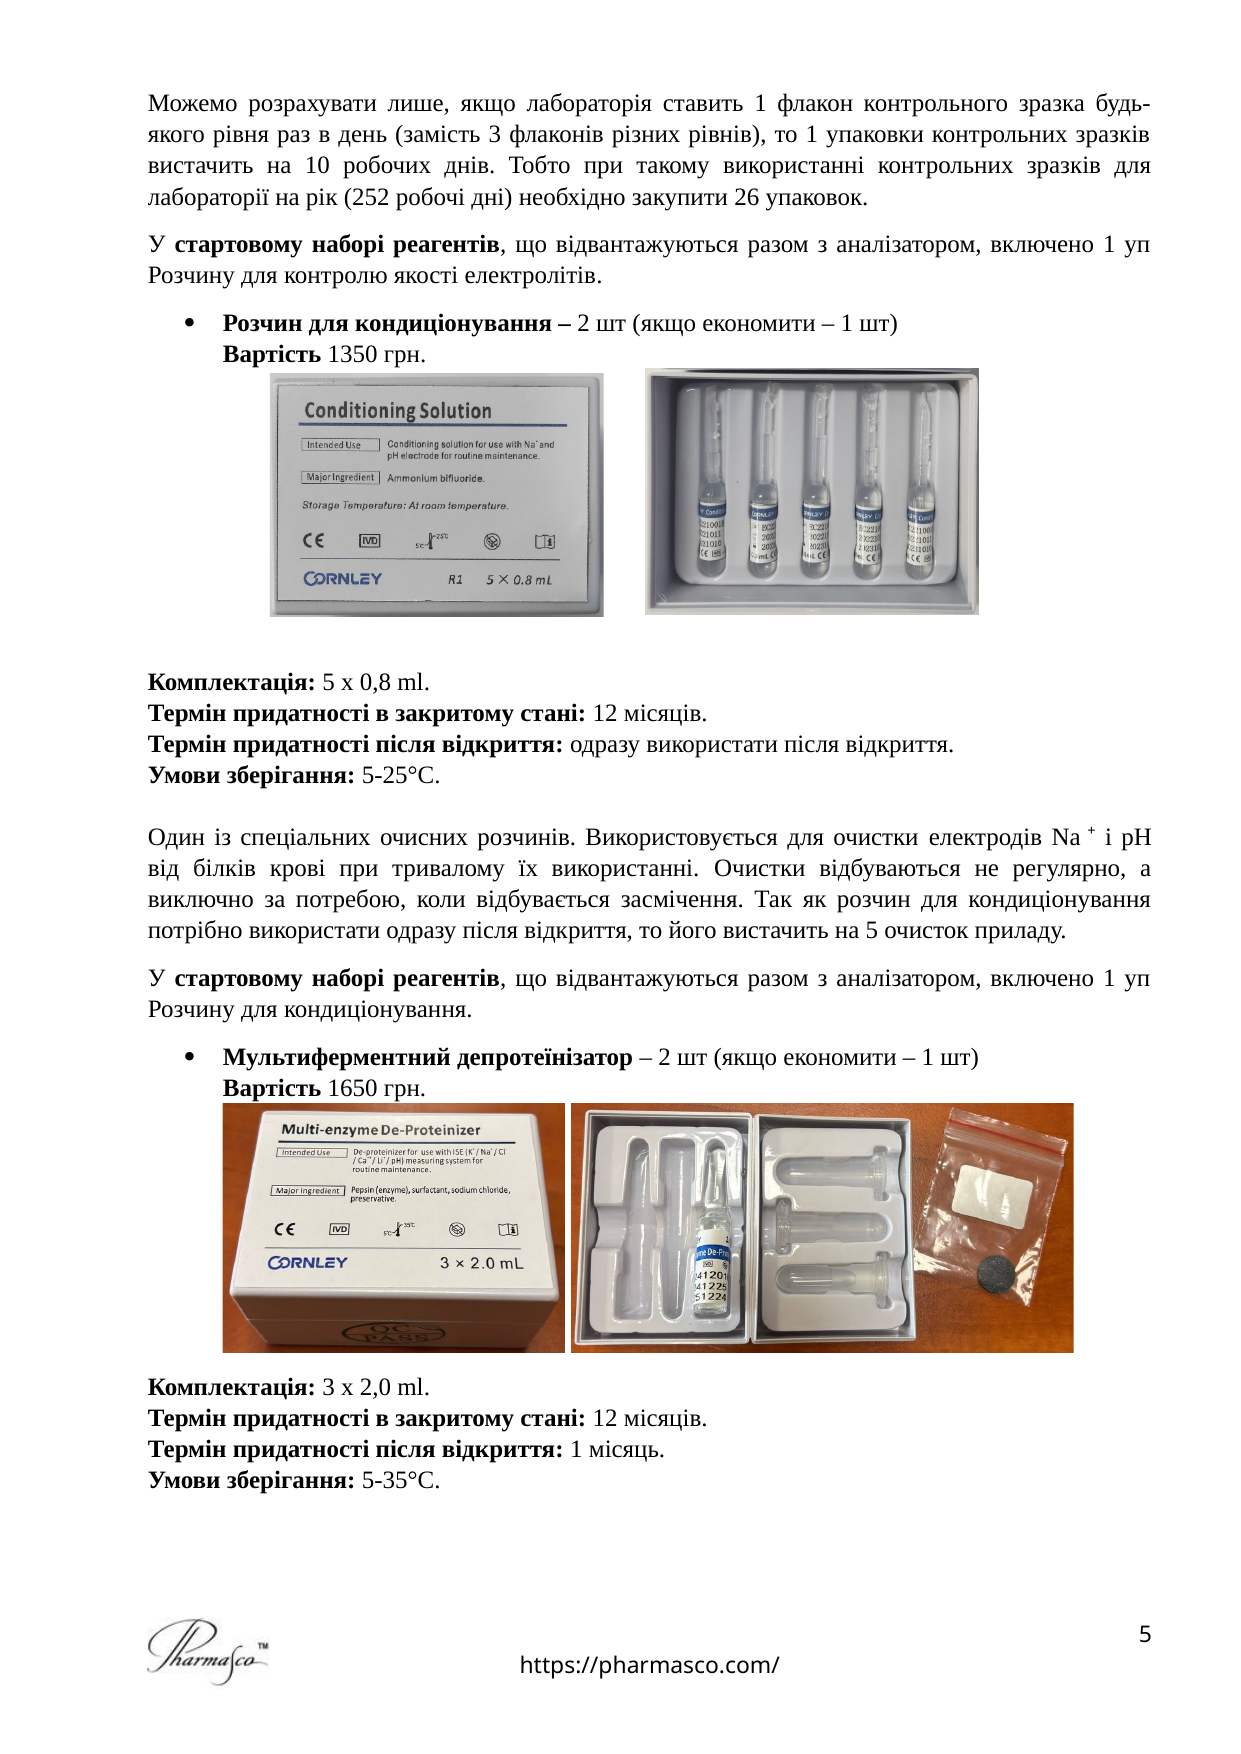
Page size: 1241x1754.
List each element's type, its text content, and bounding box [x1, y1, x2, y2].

picture [222, 1103, 565, 1353]
text Комплектація: 3 x 2,0 ml. [148, 1372, 1152, 1400]
picture [269, 373, 604, 617]
text У стартовому наборі реагентів, що відвантажуються разом з аналізатором, включено 1 уп Розчину для кондиціонування. [148, 963, 1152, 1023]
list Мультиферментний депротеїнізатор – 2 шт (якщо економити – 1 шт) [185, 1042, 1152, 1070]
text Термін придатності після відкриття: 1 місяць. [148, 1434, 1152, 1462]
text Термін придатності після відкриття: одразу використати після відкриття. [148, 729, 1152, 758]
list Вартість 1650 грн. [223, 1073, 1152, 1101]
list Розчин для кондиціонування – 2 шт (якщо економити – 1 шт) [185, 308, 1152, 337]
picture [147, 1618, 270, 1689]
text Умови зберігання: 5-35°С. [148, 1465, 1152, 1493]
picture [571, 1103, 1074, 1353]
text Комплектація: 5 x 0,8 ml. [148, 387, 1152, 696]
list Вартість 1350 грн. [223, 339, 1152, 368]
text У стартовому наборі реагентів, що відвантажуються разом з аналізатором, включено 1 уп Розчину для контролю якості електролітів. [148, 229, 1152, 289]
text Термін придатності в закритому стані: 12 місяців. [148, 1403, 1152, 1431]
text Можемо розрахувати лише, якщо лабораторія ставить 1 флакон контрольного зразка будь-якого рівня раз в день (замість 3 флаконів різних рівнів), то 1 упаковки контрольних зразків вистачить на 10 робочих днів. Тобто при такому використанні контрольних зразків для лабораторії на рік (252 робочі дні) необхідно закупити 26 упаковок. [148, 88, 1152, 210]
text Термін придатності в закритому стані: 12 місяців. [148, 698, 1152, 727]
text Умови зберігання: 5-25°С. [148, 760, 1152, 789]
text Один із спеціальних очисних розчинів. Використовується для очистки електродів Na + і pH від білків крові при тривалому їх використанні. Очистки відбуваються не регулярно, а виключно за потребою, коли відбувається засмічення. Так як розчин для кондиціонування потрібно використати одразу після відкриття, то його вистачить на 5 очисток приладу. [148, 822, 1152, 944]
